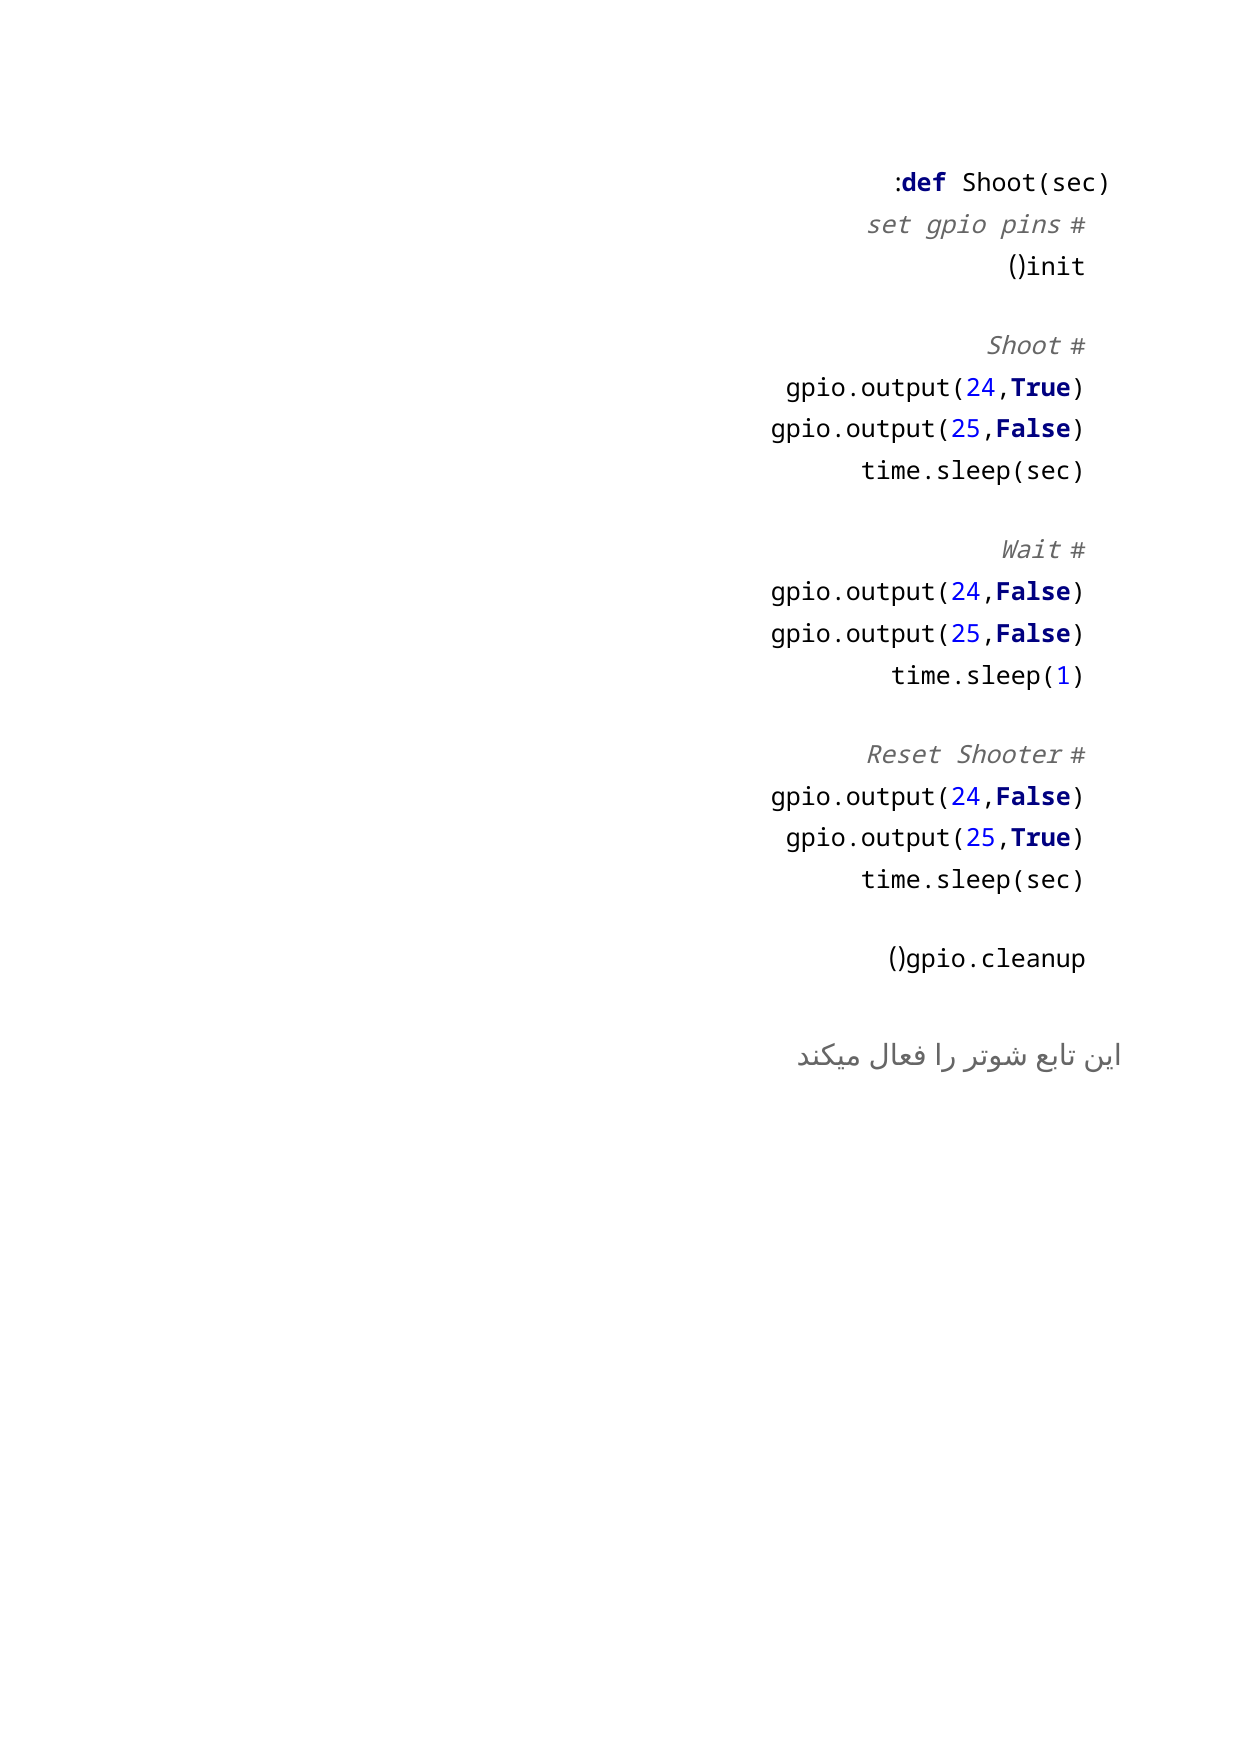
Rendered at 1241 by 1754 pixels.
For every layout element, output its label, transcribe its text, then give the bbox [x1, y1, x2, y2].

text این تابع شوتر را فعال میکند [118, 1039, 1122, 1077]
table_header def Shoot(sec): # set gpio pins init() # Shoot gpio.output(24,True) gpio.output(25,False) time.sleep(sec) # Wait gpio.output(24,False) gpio.output(25,False) time.sleep(1) # Reset Shooter gpio.output(24,False) gpio.output(25,True) time.sleep(sec) gpio.cleanup() [118, 154, 1122, 1039]
